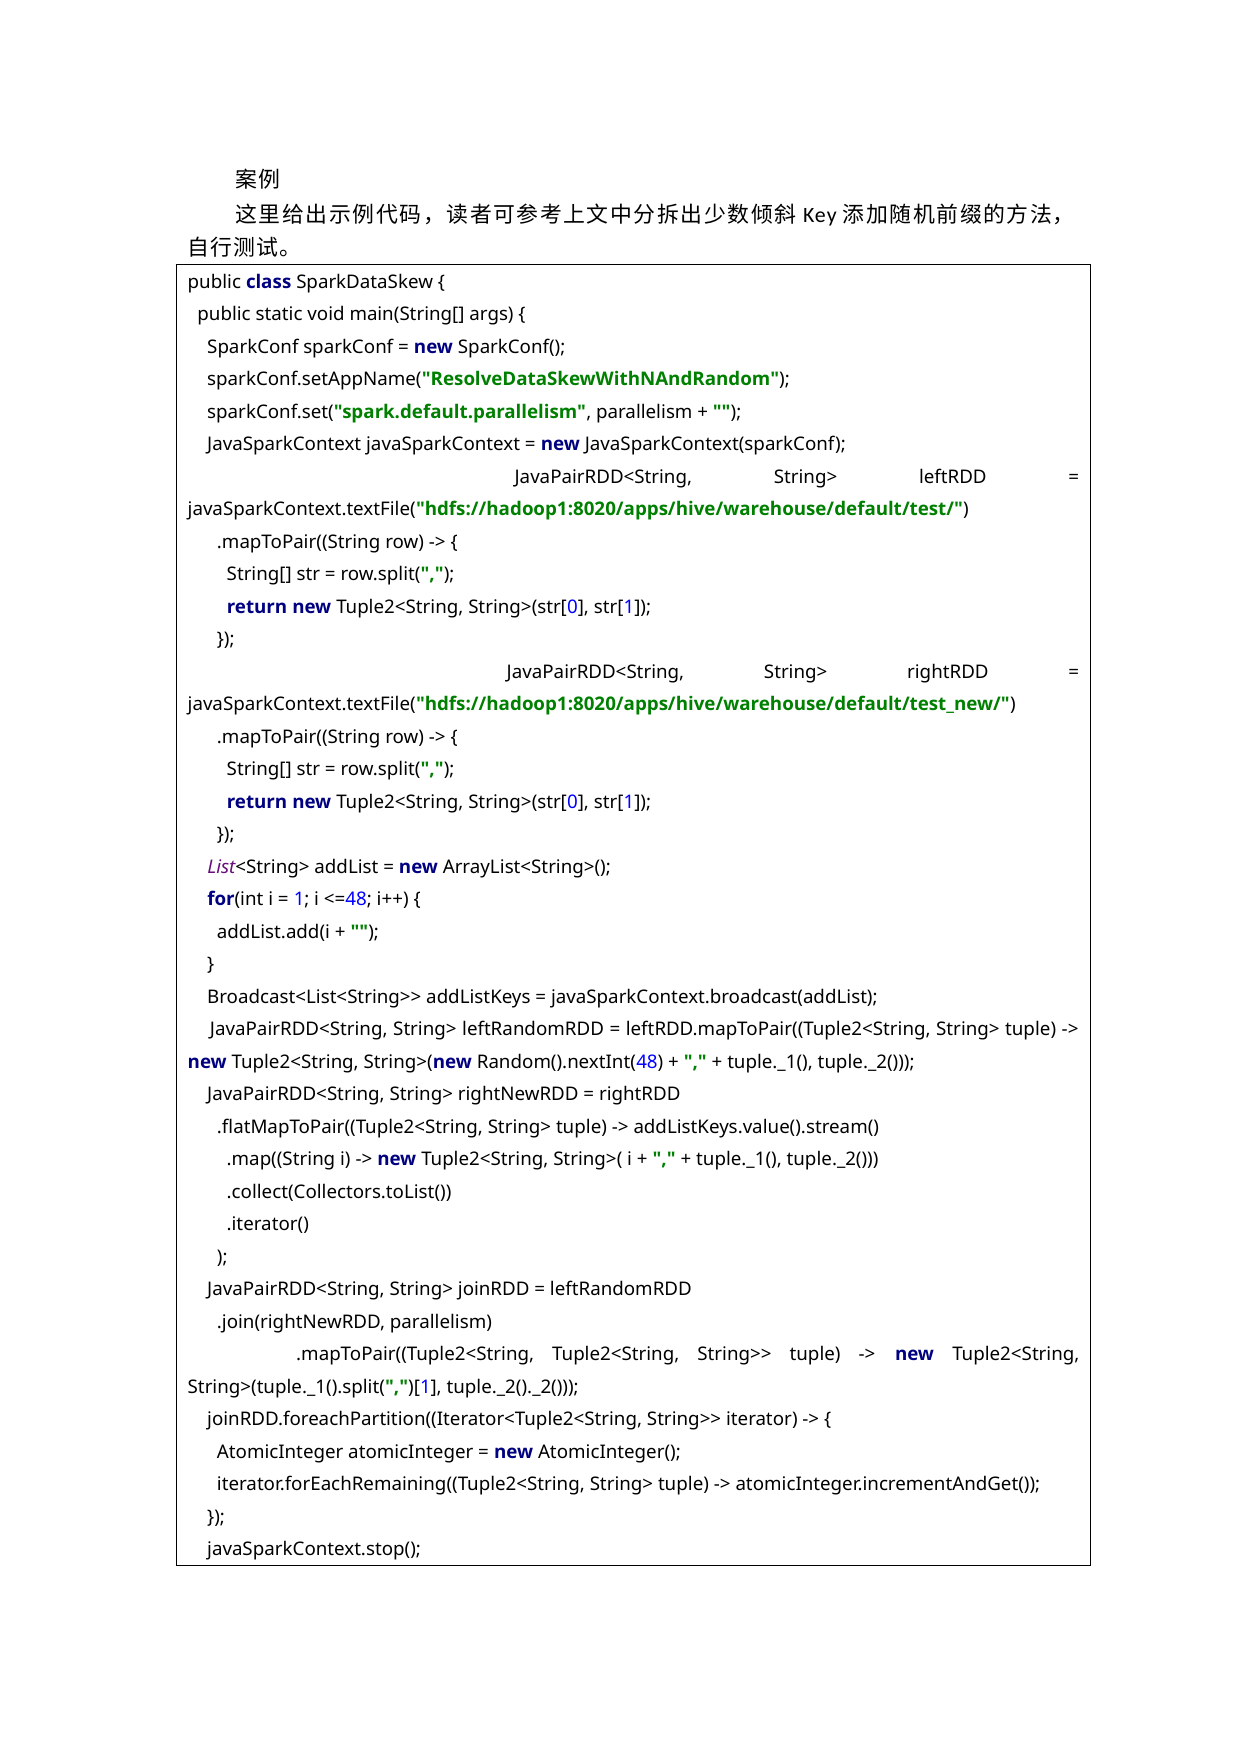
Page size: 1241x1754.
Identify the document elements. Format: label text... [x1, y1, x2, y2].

text 这里给出示例代码，读者可参考上文中分拆出少数倾斜Key添加随机前缀的方法，自行测试。 [187, 197, 1053, 262]
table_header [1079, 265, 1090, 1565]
text 案例 [187, 162, 1053, 194]
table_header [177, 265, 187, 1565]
